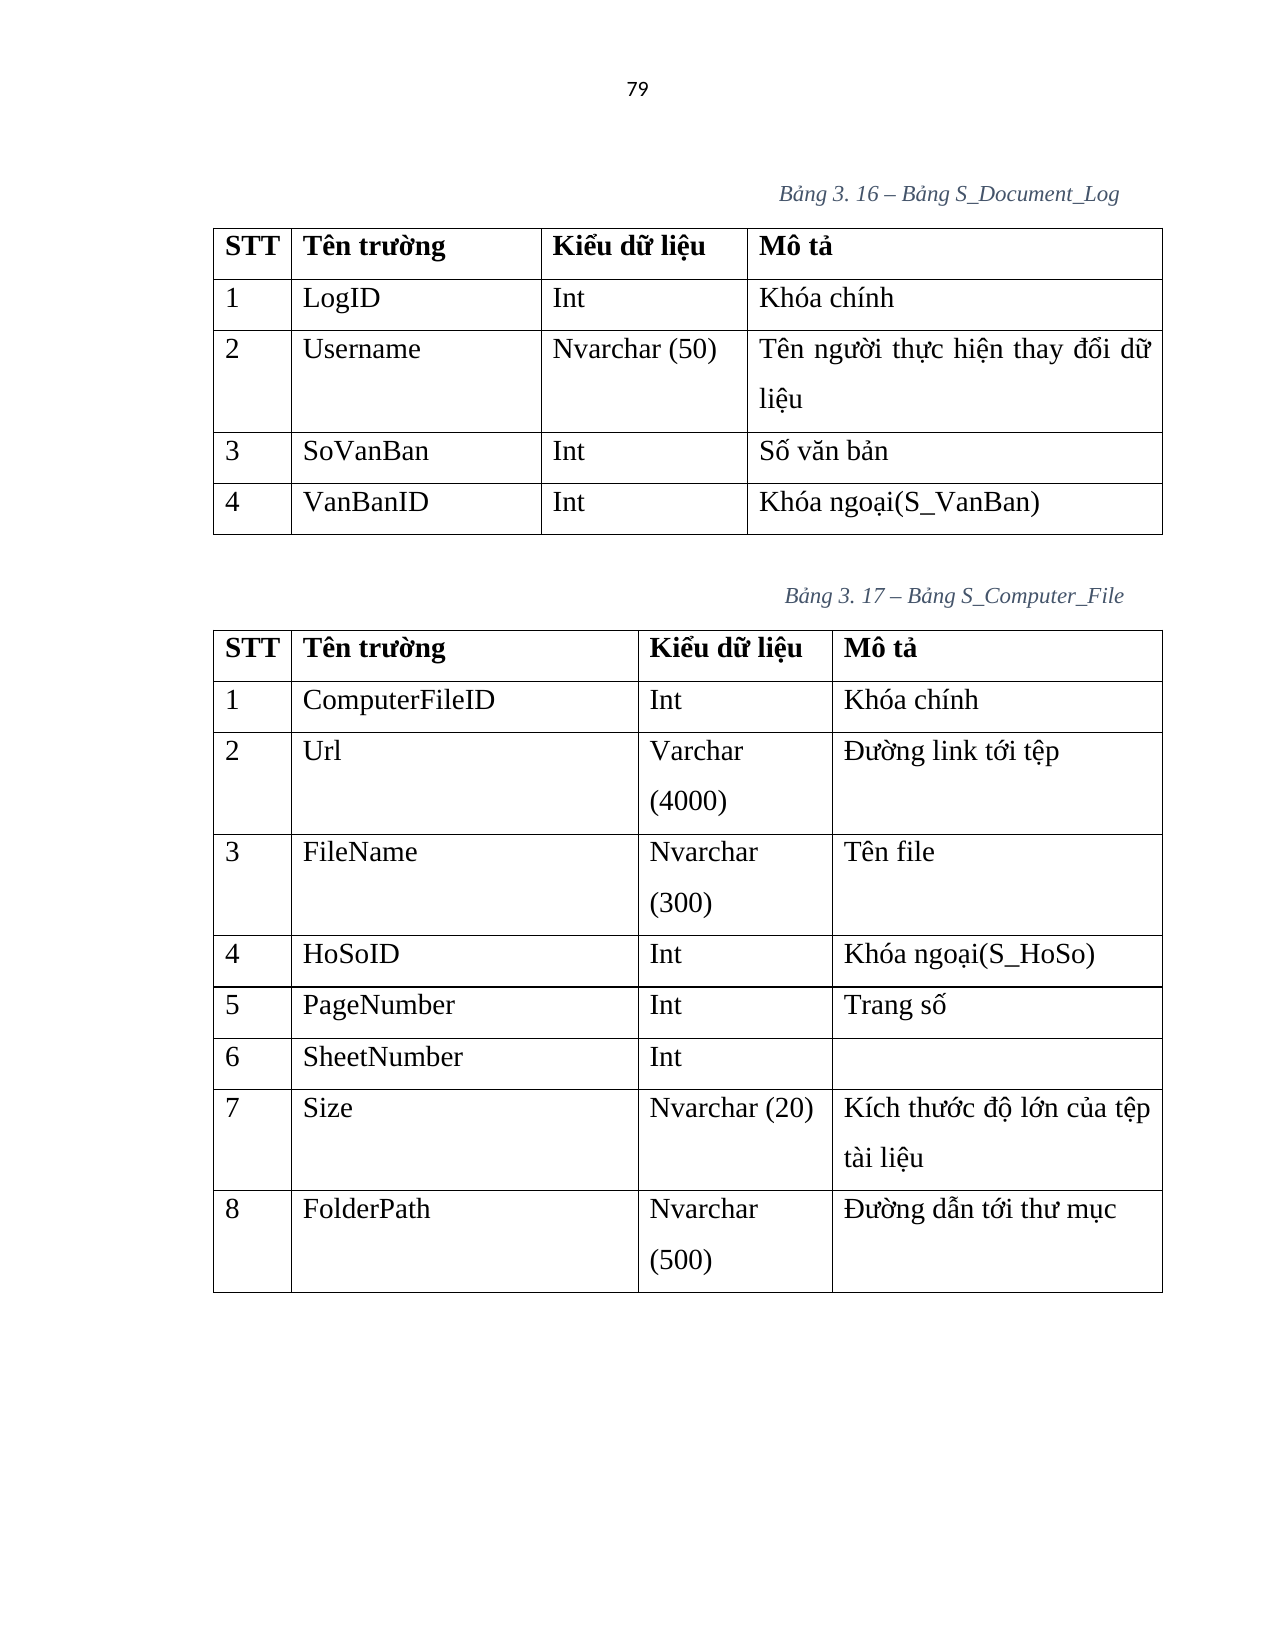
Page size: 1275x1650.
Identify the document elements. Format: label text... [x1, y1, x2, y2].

table_cell Int [542, 433, 747, 483]
table_cell 1 [214, 682, 291, 732]
table_cell FileName [292, 835, 638, 935]
table_cell 2 [214, 733, 291, 833]
table_header Mô tả [748, 229, 1162, 279]
table_cell SheetNumber [292, 1039, 638, 1089]
table_cell Varchar (4000) [639, 733, 832, 833]
table_cell 5 [214, 988, 291, 1038]
table_cell Đường dẫn tới thư mục [833, 1191, 1162, 1292]
table_cell PageNumber [292, 988, 638, 1038]
table_cell Nvarchar (500) [639, 1191, 832, 1292]
table_cell Int [639, 936, 832, 986]
table_cell Int [639, 1039, 832, 1089]
table_header Tên trường [292, 229, 541, 279]
table_cell Đường link tới tệp [833, 733, 1162, 833]
table_cell Nvarchar (20) [639, 1090, 832, 1190]
text Bảng 3. 16 – Bảng S_Document_Log [675, 180, 1125, 207]
text Bảng 3. 17 – Bảng S_Computer_File [675, 582, 1125, 609]
table_cell 3 [214, 835, 291, 935]
table_cell LogID [292, 280, 541, 330]
table_cell 4 [214, 936, 291, 986]
table_cell Size [292, 1090, 638, 1190]
table_cell Int [542, 484, 747, 534]
table_cell 6 [214, 1039, 291, 1089]
table_cell Tên file [833, 835, 1162, 935]
table_cell [833, 1039, 1162, 1089]
table_cell Khóa ngoại(S_VanBan) [748, 484, 1162, 534]
table_cell Int [639, 988, 832, 1038]
table_cell SoVanBan [292, 433, 541, 483]
table_header Mô tả [833, 631, 1162, 681]
table_header Tên trường [292, 631, 638, 681]
table_cell Số văn bản [748, 433, 1162, 483]
table_cell 3 [214, 433, 291, 483]
table_cell 7 [214, 1090, 291, 1190]
table_cell 1 [214, 280, 291, 330]
table_cell Trang số [833, 988, 1162, 1038]
table_header STT [214, 631, 291, 681]
table_cell Nvarchar (50) [542, 331, 747, 432]
table_header Kiểu dữ liệu [639, 631, 832, 681]
table_cell Username [292, 331, 541, 432]
table_header STT [214, 229, 291, 279]
table_cell Nvarchar (300) [639, 835, 832, 935]
table_cell VanBanID [292, 484, 541, 534]
table_cell Khóa chính [833, 682, 1162, 732]
table_cell HoSoID [292, 936, 638, 986]
table_header Kiểu dữ liệu [542, 229, 747, 279]
table_cell 2 [214, 331, 291, 432]
table_cell Int [542, 280, 747, 330]
table_cell 4 [214, 484, 291, 534]
table_cell FolderPath [292, 1191, 638, 1292]
table_cell Tên người thực hiện thay đổi dữ liệu [748, 331, 1162, 432]
table_cell ComputerFileID [292, 682, 638, 732]
table_cell Kích thước độ lớn của tệp tài liệu [833, 1090, 1162, 1190]
table_cell 8 [214, 1191, 291, 1292]
table_cell Int [639, 682, 832, 732]
table_cell Khóa chính [748, 280, 1162, 330]
table_cell Url [292, 733, 638, 833]
table_cell Khóa ngoại(S_HoSo) [833, 936, 1162, 986]
